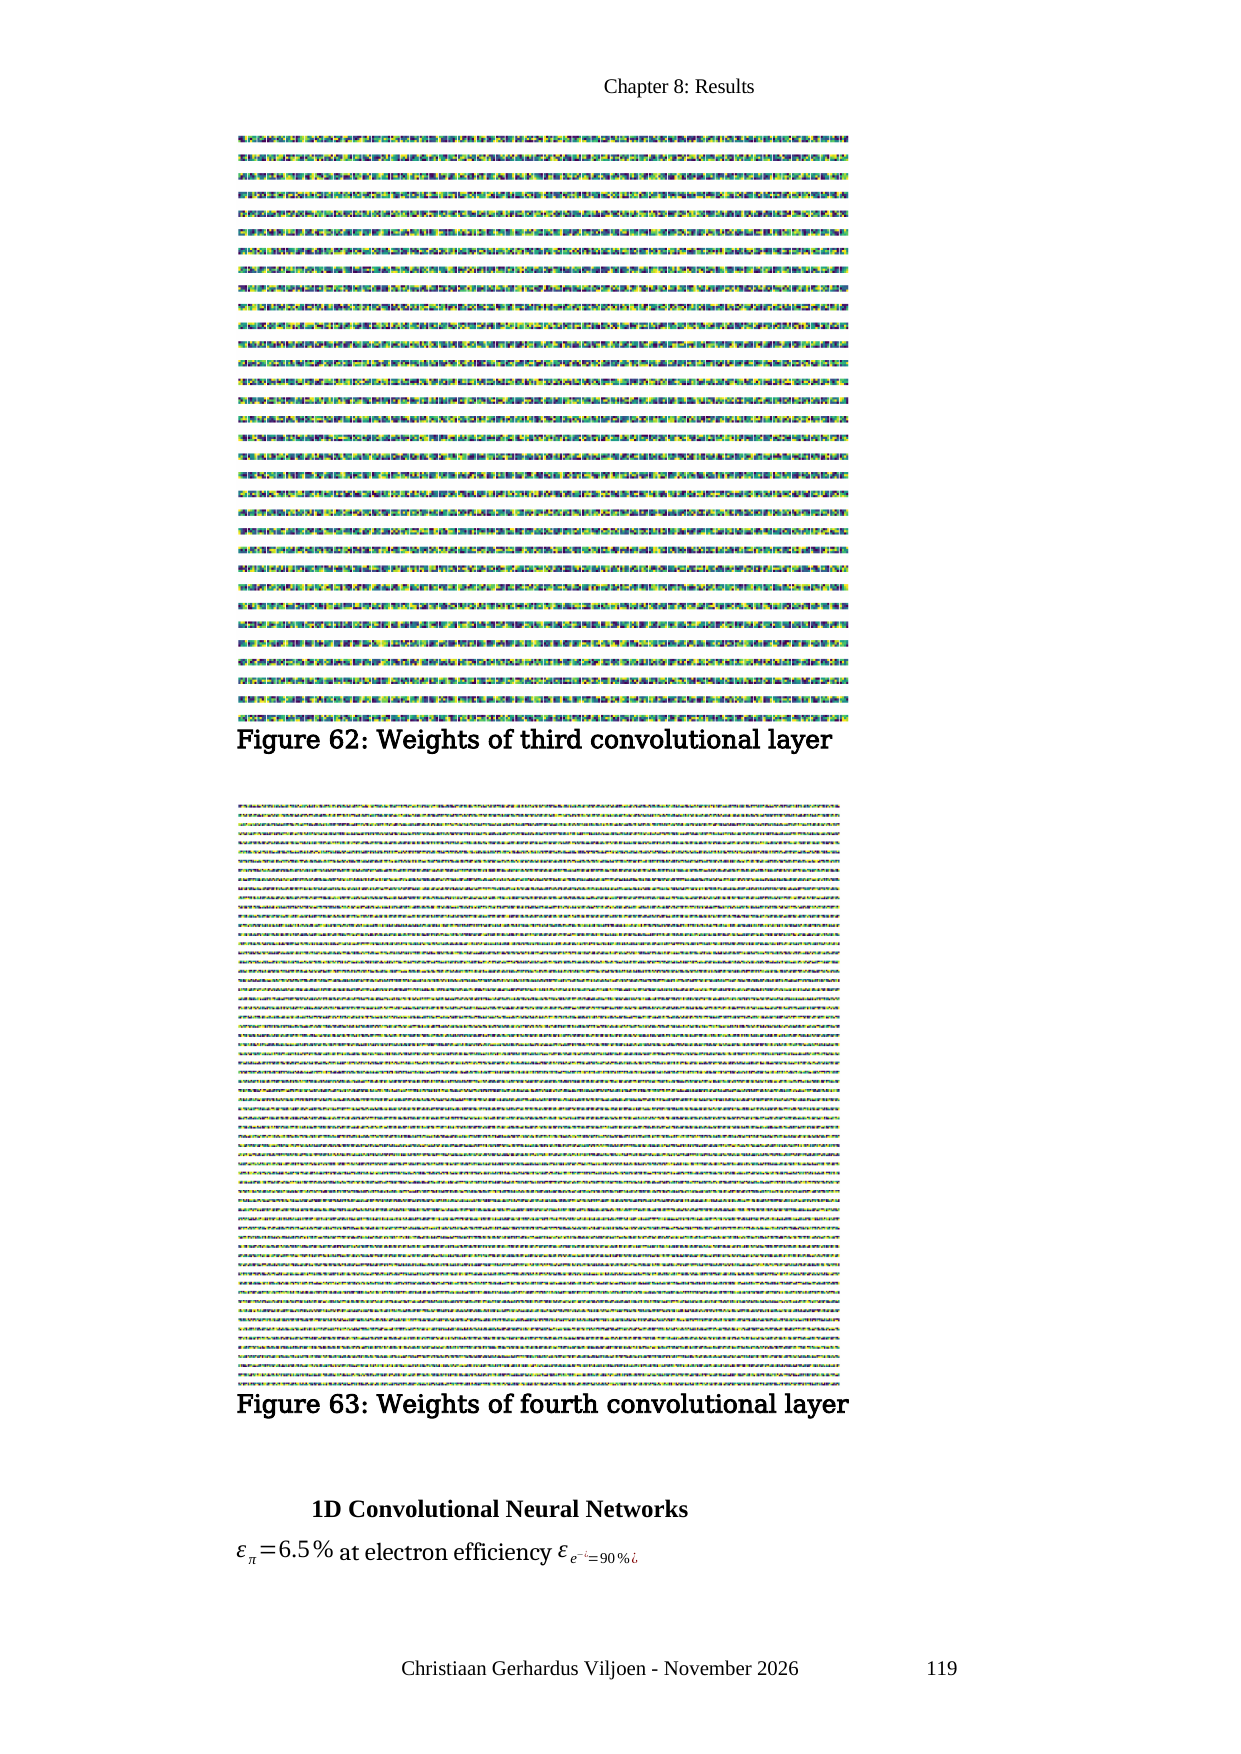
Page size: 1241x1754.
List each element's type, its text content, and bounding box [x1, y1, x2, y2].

subtitle 1D Convolutional Neural Networks [311, 1494, 1122, 1522]
picture [236, 804, 841, 1388]
text at electron efficiency [236, 1535, 1122, 1568]
text Figure 62: Weights of third convolutional layer [236, 723, 1122, 753]
text Figure 63: Weights of fourth convolutional layer [236, 1388, 1122, 1418]
picture [236, 135, 849, 724]
